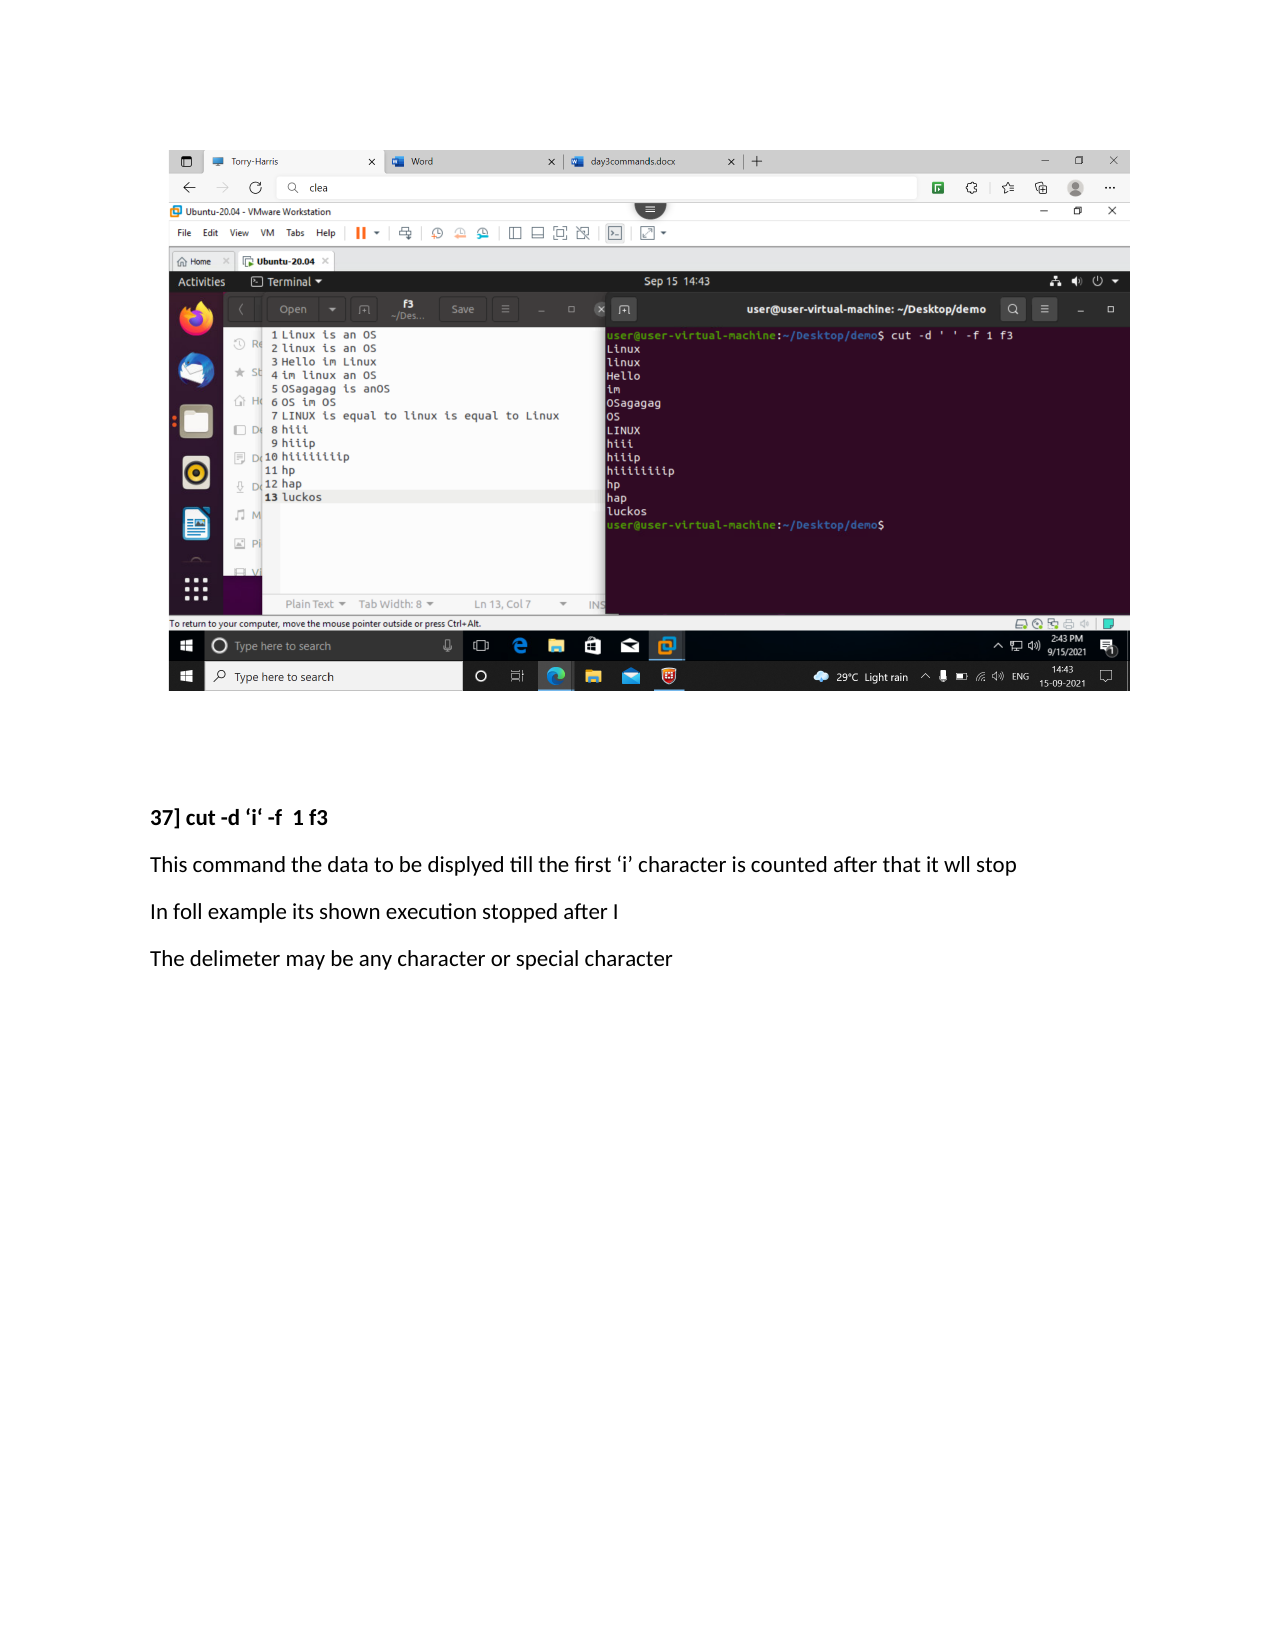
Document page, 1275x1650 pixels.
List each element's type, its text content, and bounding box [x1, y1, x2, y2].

text The delimeter may be any character or special character [150, 944, 1125, 972]
text 37] cut -d ‘i‘ -f 1 f3 [150, 803, 1125, 831]
text This command the data to be displyed till the first ‘i’ character is counted after that it wll stop [150, 850, 1125, 878]
text In foll example its shown execution stopped after I [150, 897, 1125, 925]
